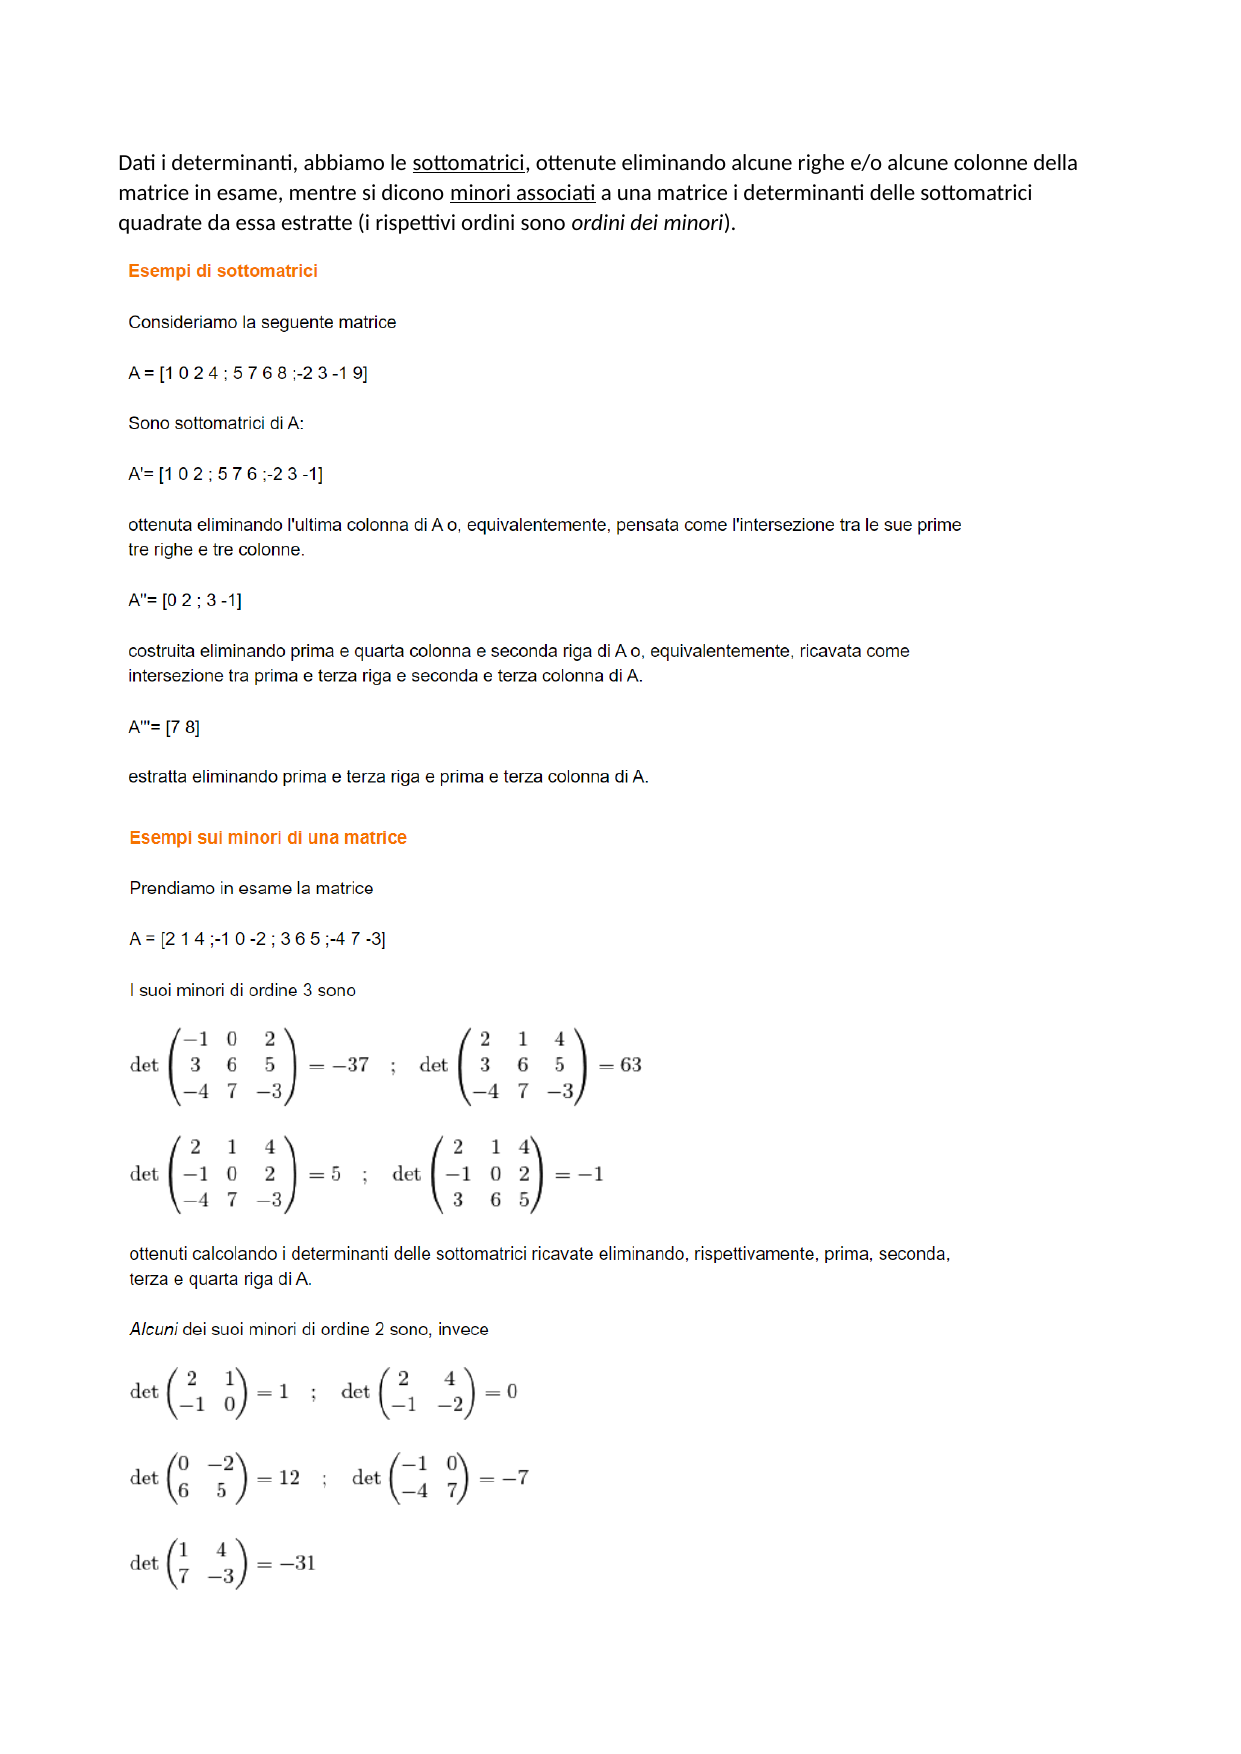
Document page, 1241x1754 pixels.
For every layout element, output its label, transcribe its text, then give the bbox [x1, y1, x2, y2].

text Dati i determinanti, abbiamo le sottomatrici, ottenute eliminando alcune righe e/o alcune colonne della matrice in esame, mentre si dicono minori associati a una matrice i determinanti delle sottomatrici quadrate da essa estratte (i rispettivi ordini sono ordini dei minori). [118, 148, 1122, 236]
picture [118, 818, 957, 1614]
picture [118, 255, 972, 800]
